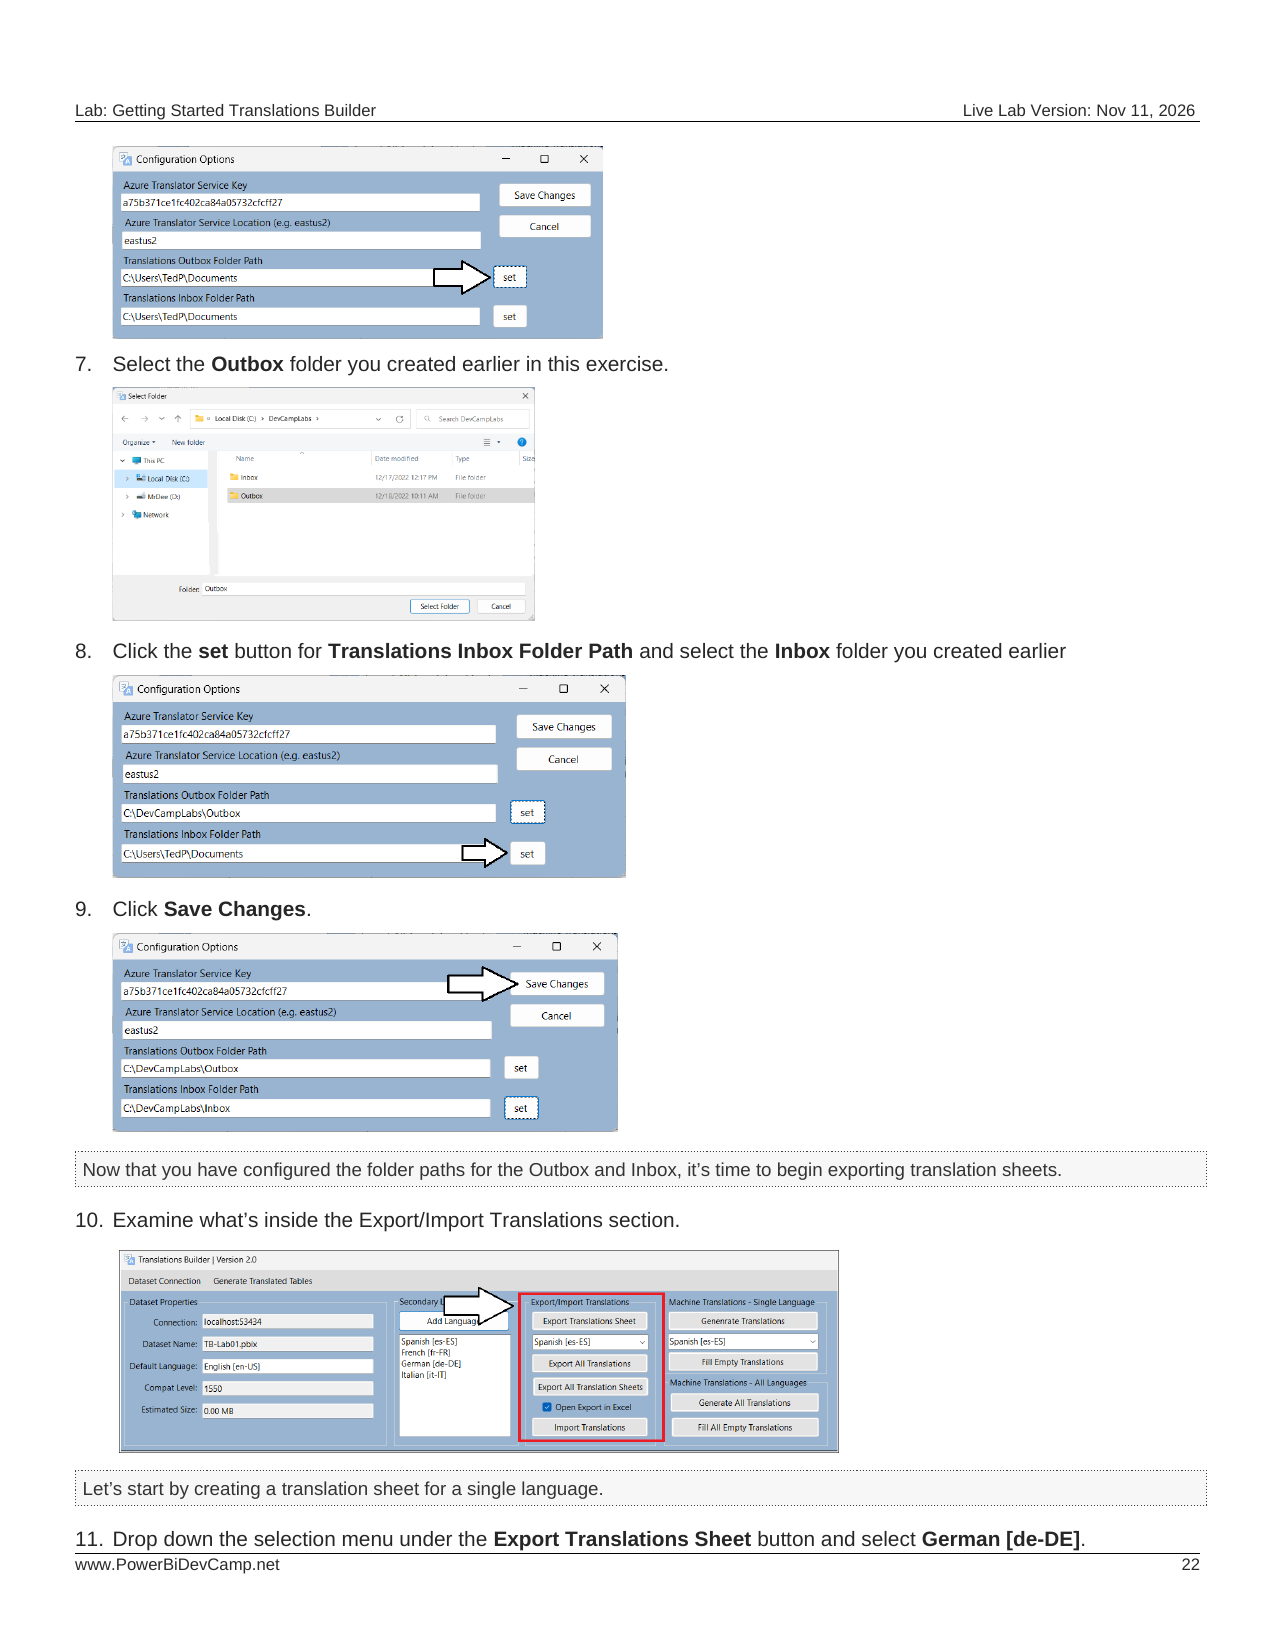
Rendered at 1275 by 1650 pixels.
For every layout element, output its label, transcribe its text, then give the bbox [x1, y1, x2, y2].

picture [112, 1244, 844, 1458]
picture [112, 933, 624, 1139]
text Click Save Changes. [75, 897, 1200, 921]
text Click the set button for Translations Inbox Folder Path and select the Inbox folder you created earlier [75, 639, 1200, 663]
text Let’s start by creating a translation sheet for a single language. [75, 1470, 1207, 1506]
text Examine what’s inside the Export/Import Translations section. [75, 1208, 1200, 1232]
picture [112, 387, 539, 627]
text Select the Outbox folder you created earlier in this exercise. [75, 351, 1200, 375]
picture [112, 675, 632, 885]
picture [112, 146, 603, 339]
text Now that you have configured the folder paths for the Outbox and Inbox, it’s time to begin exporting translation sheets. [75, 1151, 1207, 1187]
text Drop down the selection menu under the Export Translations Sheet button and select German [de-DE]. [75, 1527, 1200, 1551]
